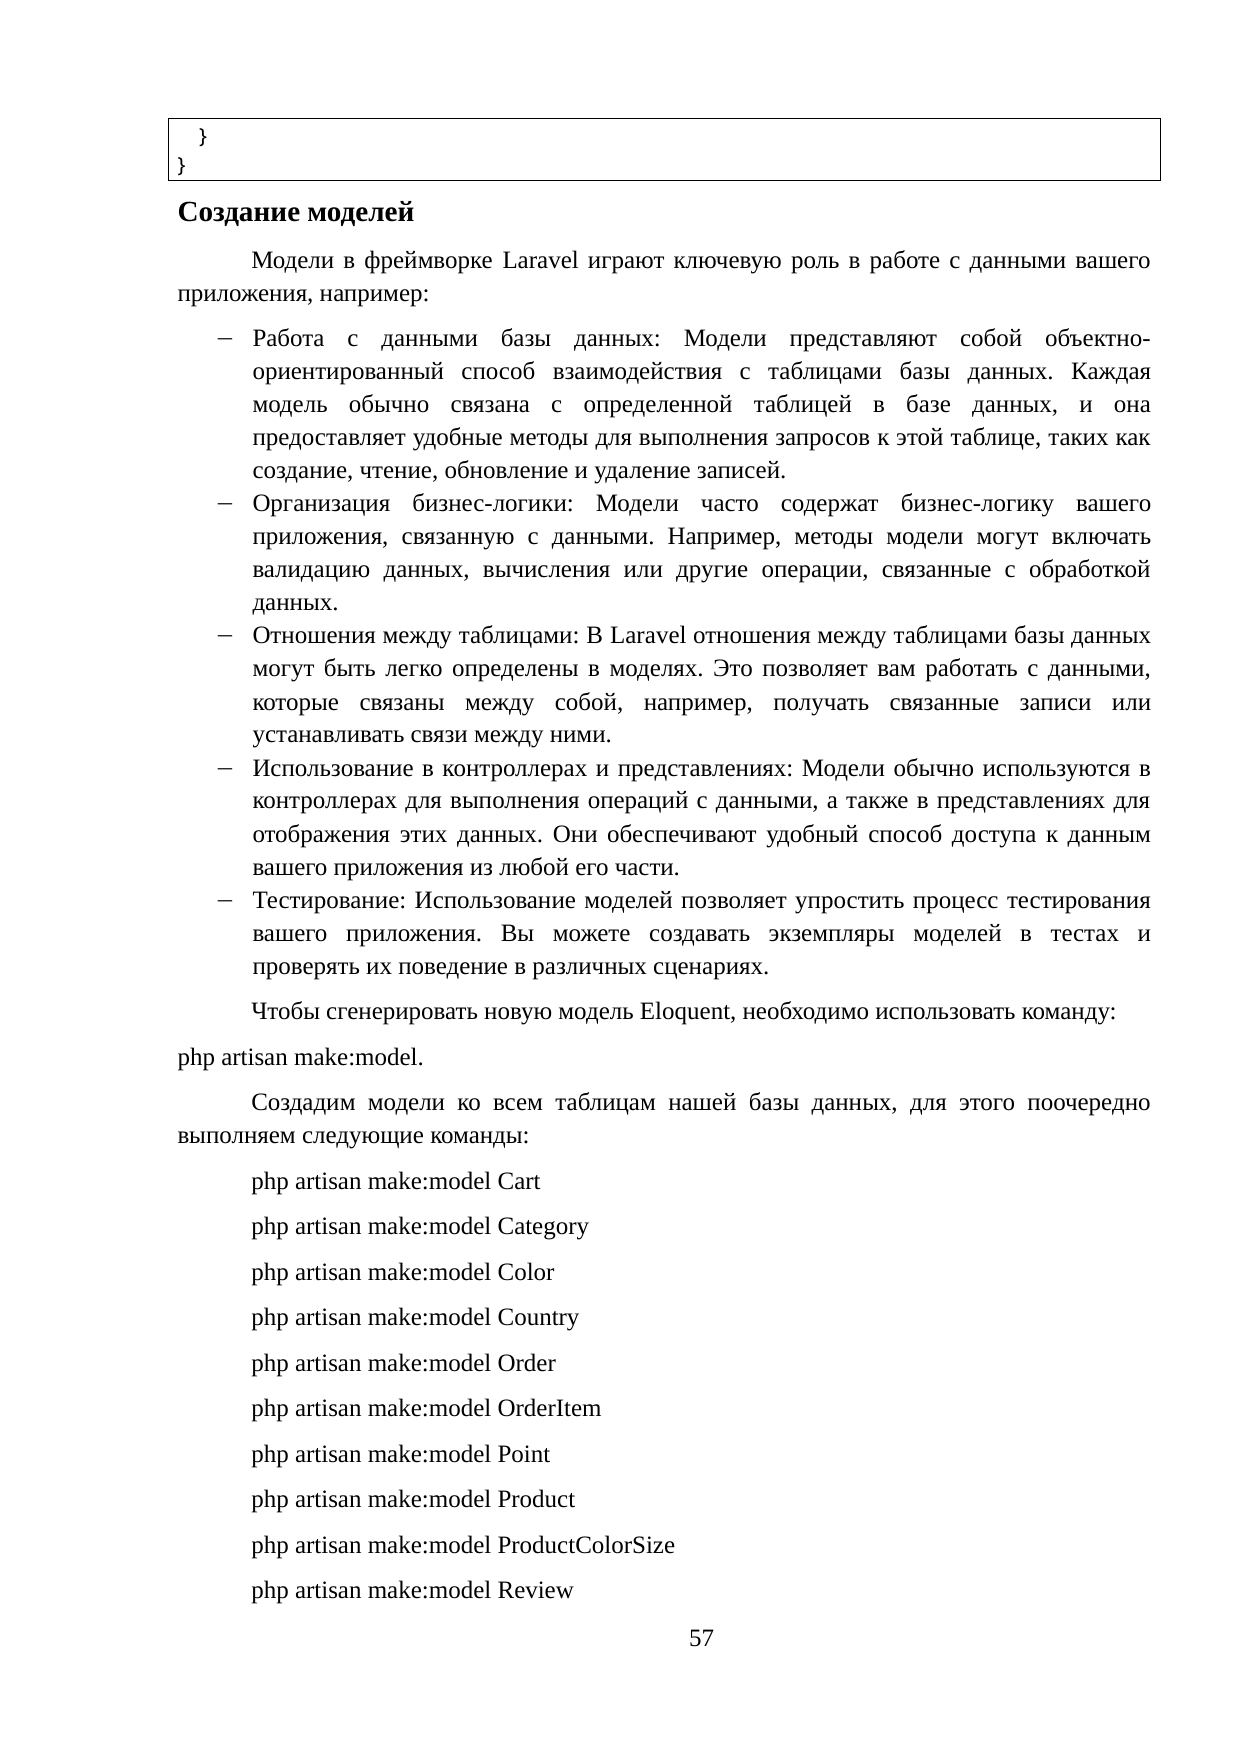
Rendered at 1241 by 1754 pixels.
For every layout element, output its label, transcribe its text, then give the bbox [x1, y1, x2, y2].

list Использование в контроллерах и представлениях: Модели обычно используются в контроллерах для выполнения операций с данными, а также в представлениях для отображения этих данных. Они обеспечивают удобный способ доступа к данным вашего приложения из любой его части. [215, 753, 1152, 880]
text php artisan make:model ProductColorSize [177, 1530, 1152, 1559]
text php artisan make:model Order [177, 1348, 1152, 1377]
text php artisan make:model Cart [177, 1166, 1152, 1194]
text php artisan make:model Point [177, 1439, 1152, 1468]
list Отношения между таблицами: В Laravel отношения между таблицами базы данных могут быть легко определены в моделях. Это позволяет вам работать с данными, которые связаны между собой, например, получать связанные записи или устанавливать связи между ними. [215, 621, 1152, 748]
text php artisan make:model Review [177, 1576, 1152, 1604]
text php artisan make:model Country [177, 1302, 1152, 1331]
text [169, 119, 1160, 180]
list Работа с данными базы данных: Модели представляют собой объектно-ориентированный способ взаимодействия с таблицами базы данных. Каждая модель обычно связана с определенной таблицей в базе данных, и она предоставляет удобные методы для выполнения запросов к этой таблице, таких как создание, чтение, обновление и удаление записей. [215, 323, 1152, 484]
text php artisan make:model Category [177, 1211, 1152, 1240]
text php artisan make:model Product [177, 1484, 1152, 1513]
text php artisan make:model. [177, 1042, 1152, 1071]
text php artisan make:model Color [177, 1257, 1152, 1286]
text Модели в фреймворке Laravel играют ключевую роль в работе с данными вашего приложения, например: [177, 245, 1152, 307]
list Организация бизнес-логики: Модели часто содержат бизнес-логику вашего приложения, связанную с данными. Например, методы модели могут включать валидацию данных, вычисления или другие операции, связанные с обработкой данных. [215, 488, 1152, 616]
list Тестирование: Использование моделей позволяет упростить процесс тестирования вашего приложения. Вы можете создавать экземпляры моделей в тестах и проверять их поведение в различных сценариях. [215, 885, 1152, 979]
text Создадим модели ко всем таблицам нашей базы данных, для этого поочередно выполняем следующие команды: [177, 1087, 1152, 1149]
text Чтобы сгенерировать новую модель Eloquent, необходимо использовать команду: [177, 996, 1152, 1025]
subtitle Создание моделей [177, 194, 1152, 227]
text php artisan make:model OrderItem [177, 1393, 1152, 1422]
